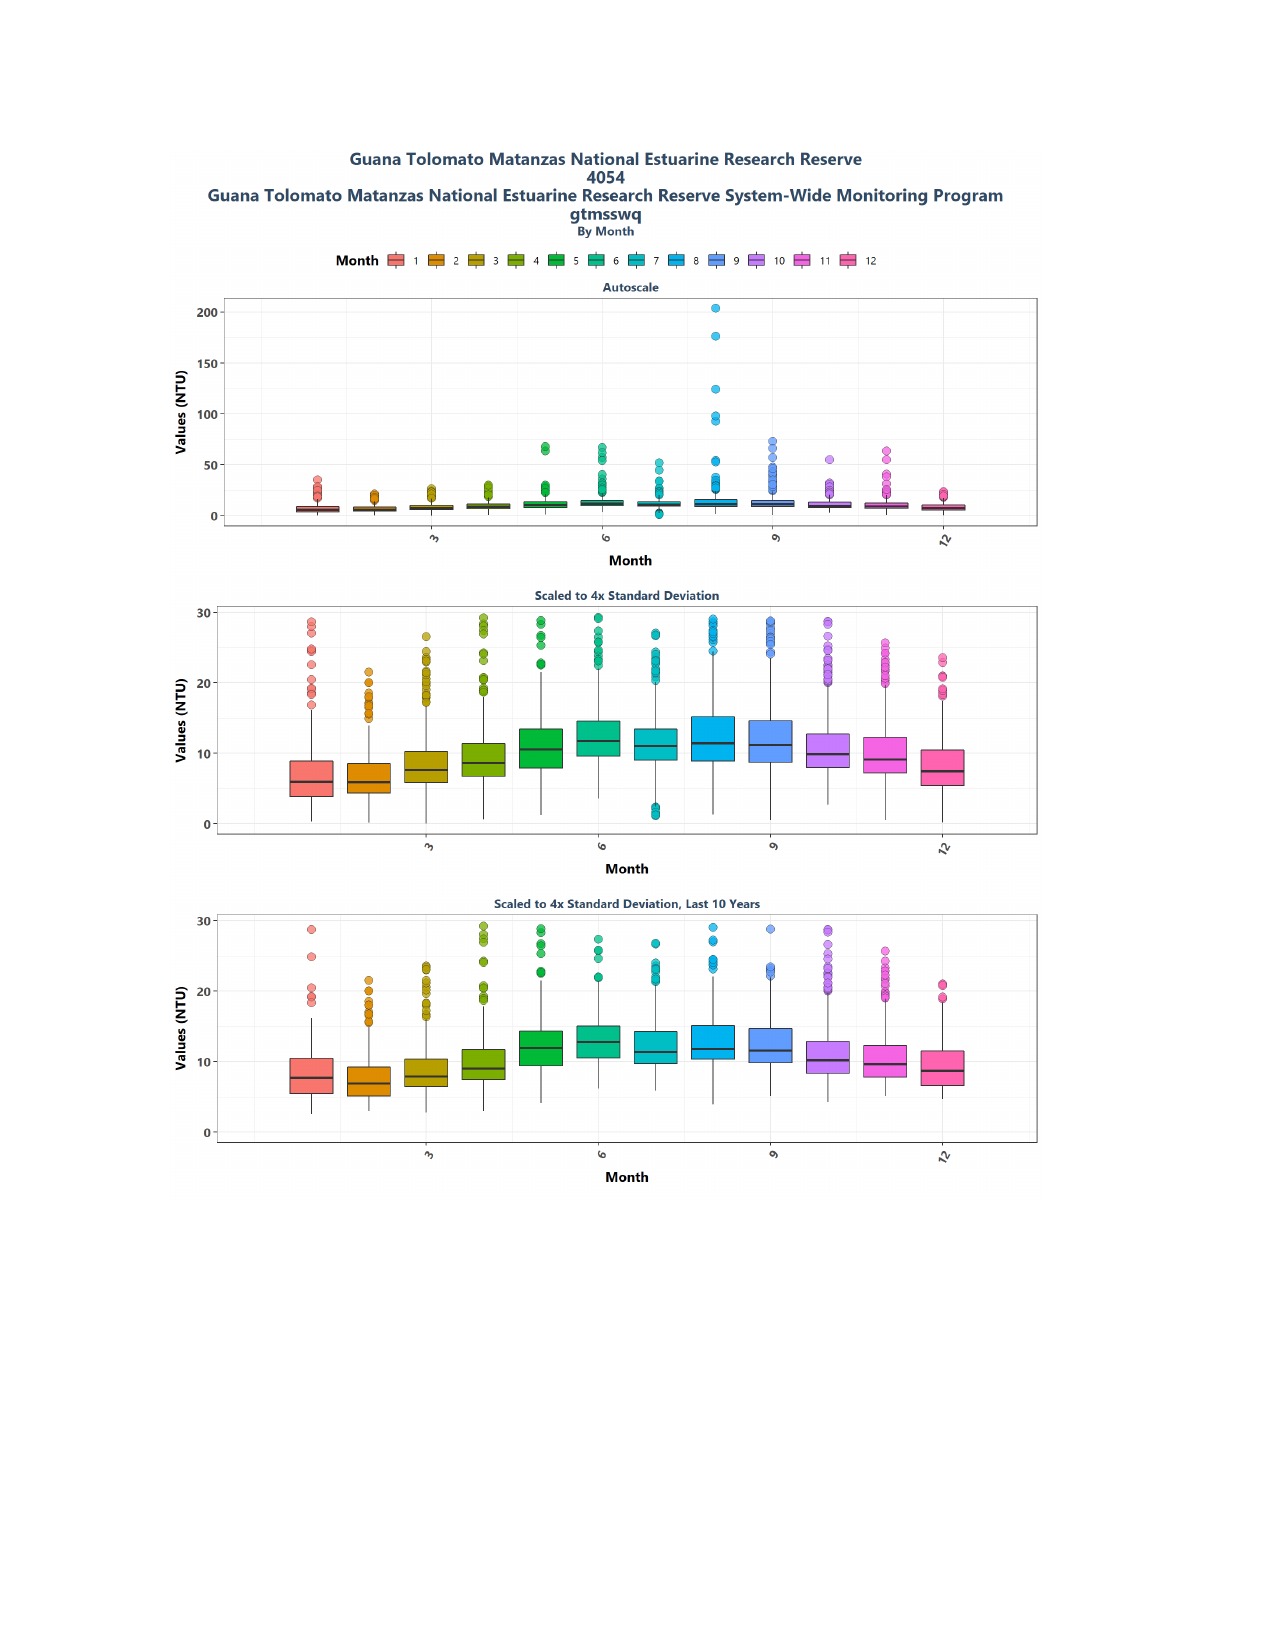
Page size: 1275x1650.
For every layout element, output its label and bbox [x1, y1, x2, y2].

picture [168, 150, 1044, 1200]
